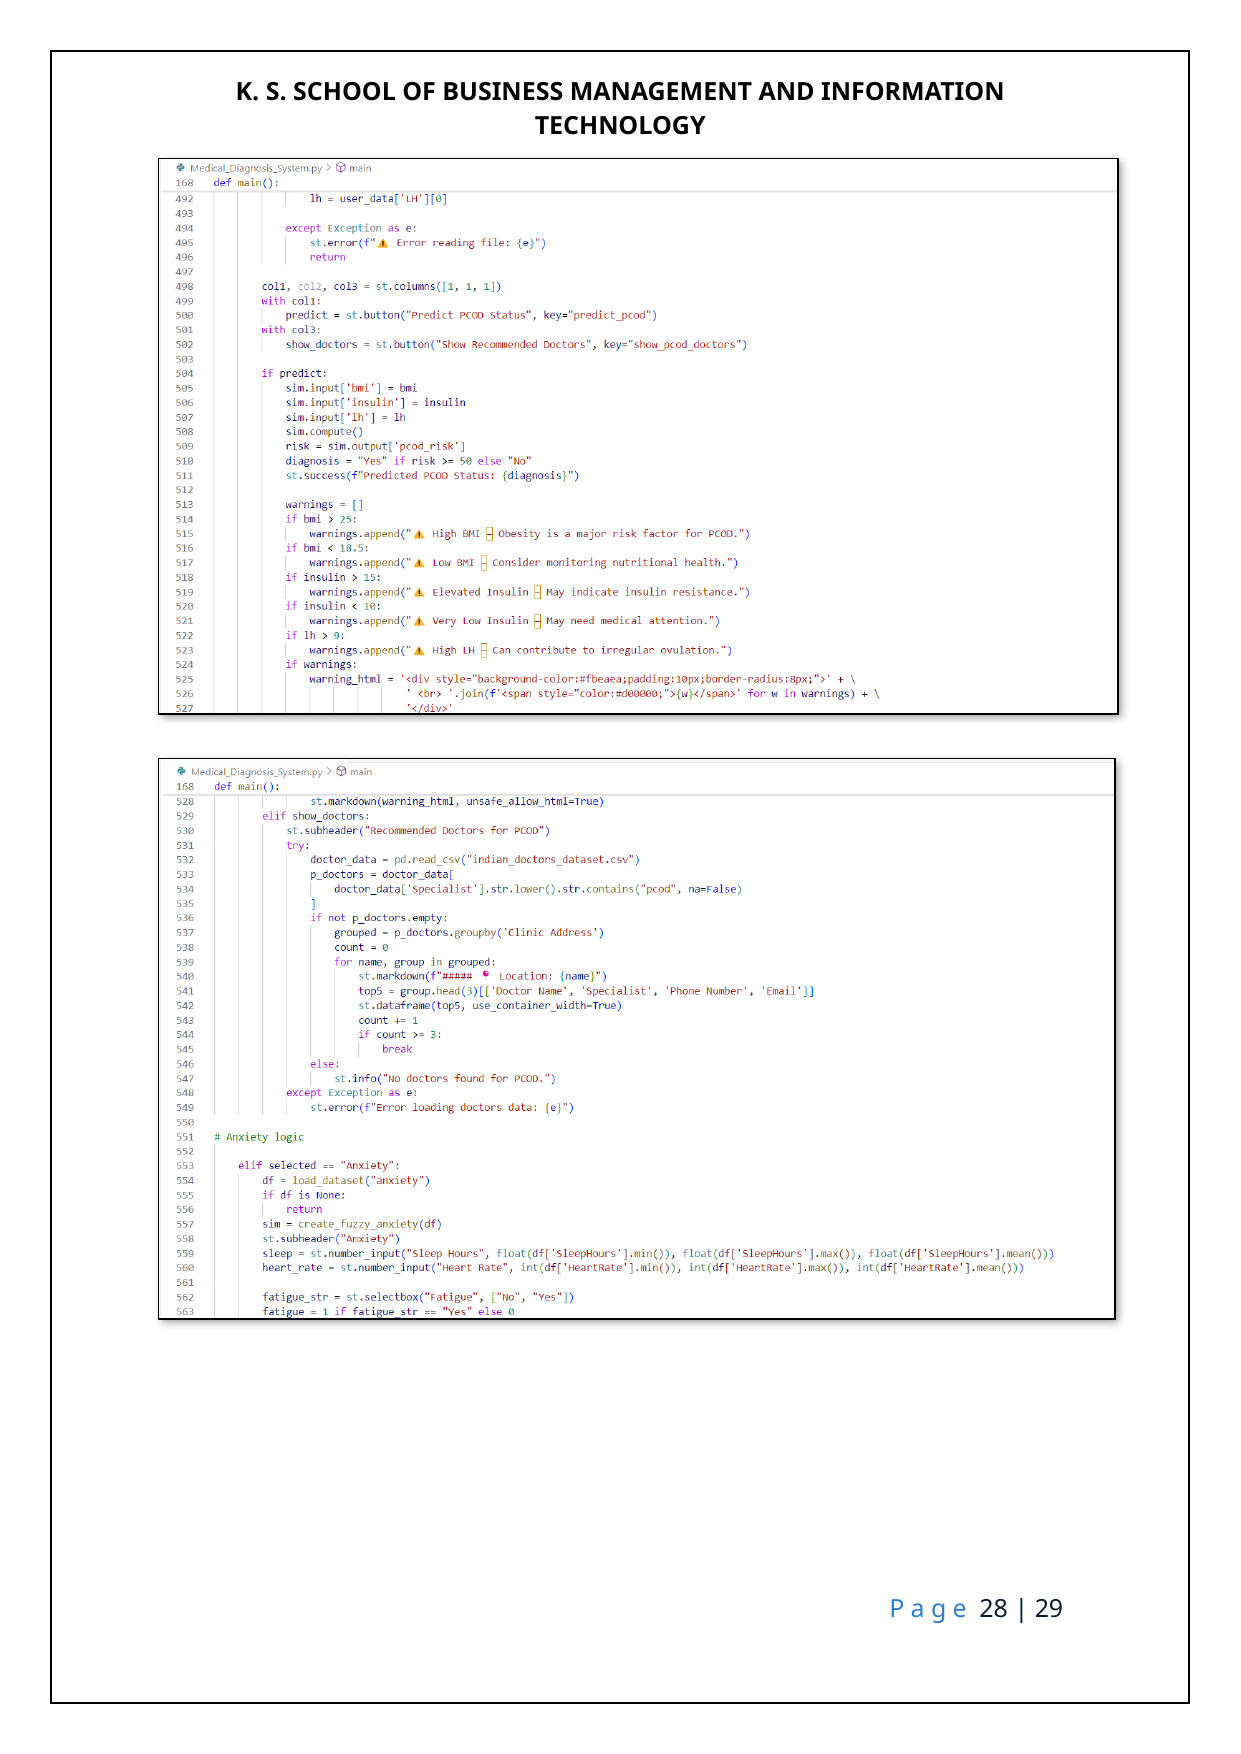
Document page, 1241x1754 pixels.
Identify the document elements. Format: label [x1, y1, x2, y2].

picture [159, 759, 1114, 1318]
picture [159, 159, 1117, 713]
